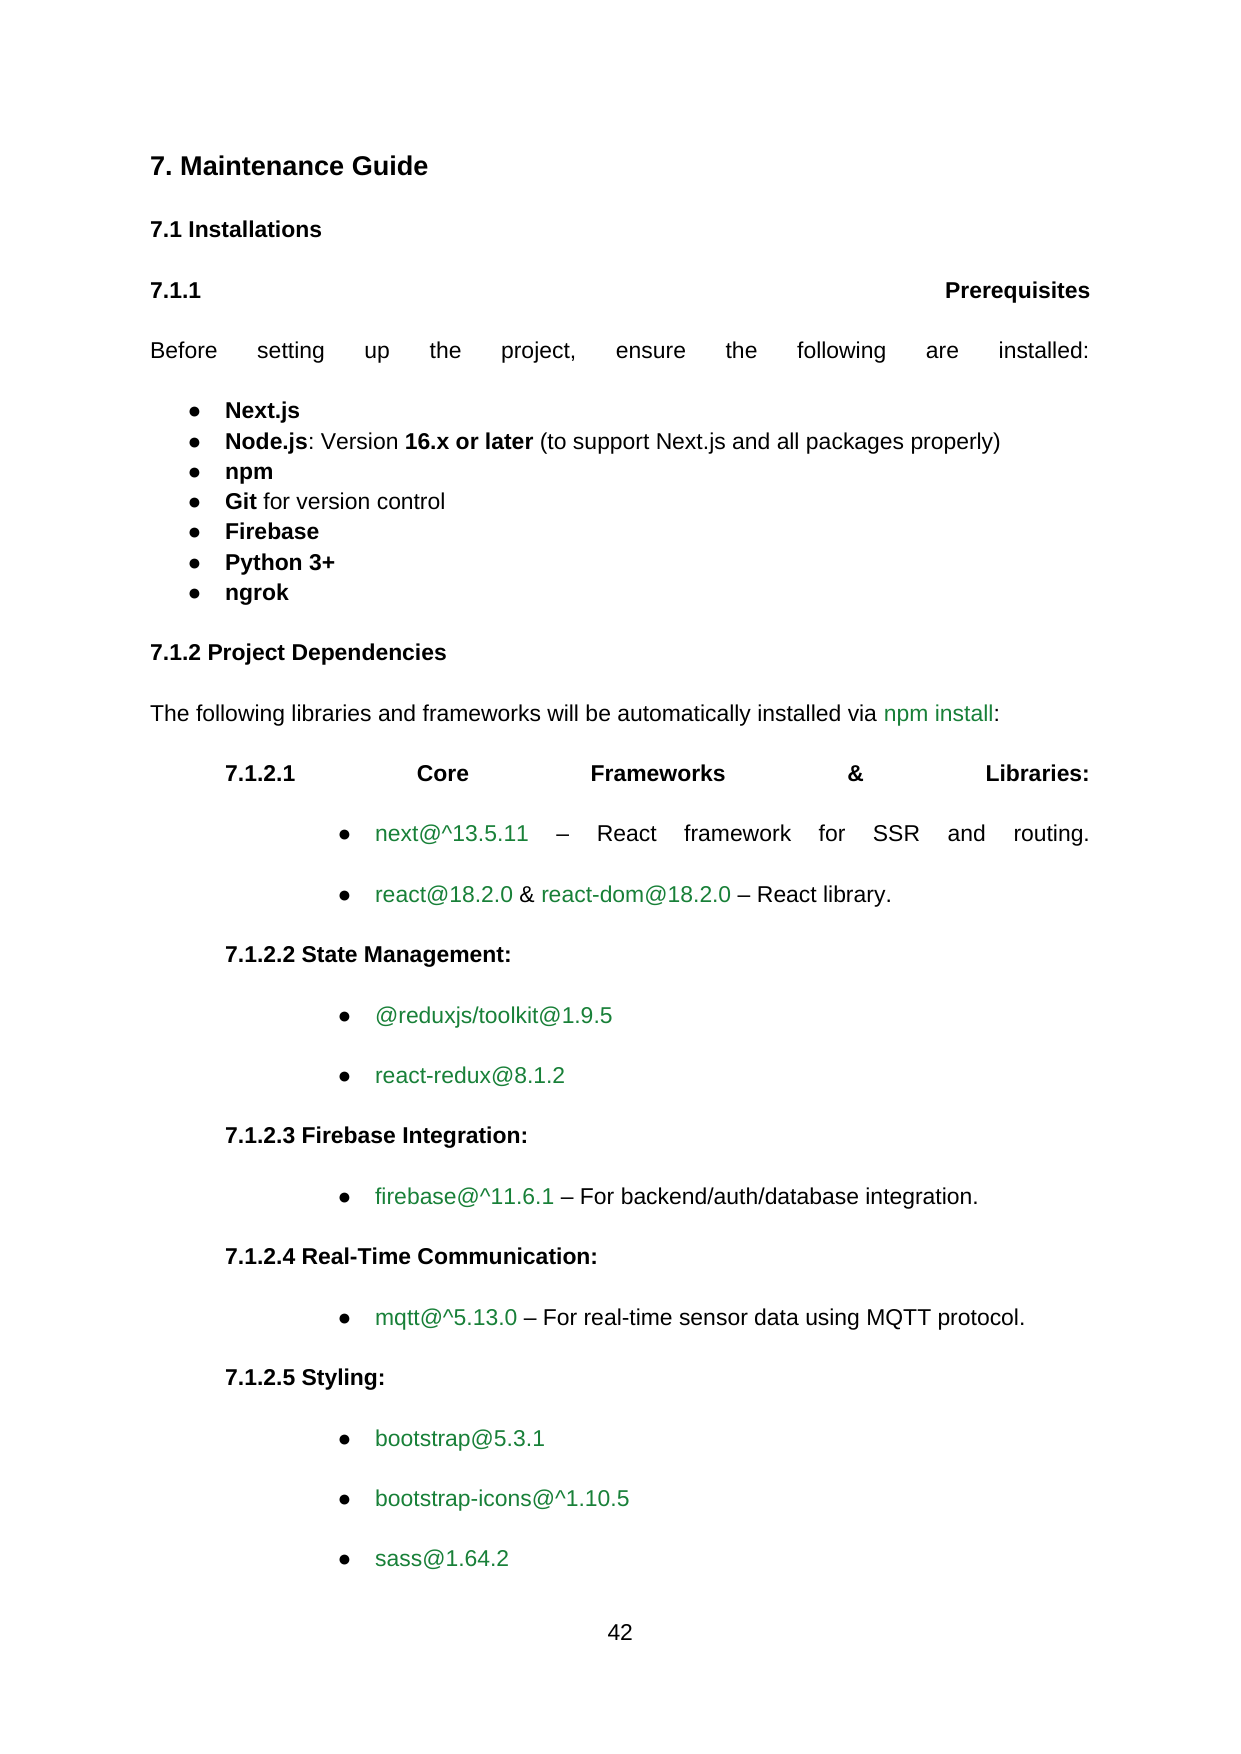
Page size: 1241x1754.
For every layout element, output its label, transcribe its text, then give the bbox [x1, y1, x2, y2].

subtitle 7.1.2.3 Firebase Integration: [150, 1122, 1090, 1149]
list ngrok [187, 579, 1090, 605]
subtitle 7.1.2.2 State Management: [150, 941, 1090, 967]
list Firebase [187, 518, 1090, 544]
subtitle 7.1.2 Project Dependencies [150, 639, 1090, 665]
list Next.js [187, 397, 1090, 424]
list @reduxjs/toolkit@1.9.5 [337, 1002, 1090, 1058]
list next@^13.5.11 – React framework for SSR and routing. [337, 820, 1090, 877]
list react@18.2.0 & react-dom@18.2.0 – React library. [337, 881, 1090, 907]
text Before setting up the project, ensure the following are installed: [150, 337, 1090, 393]
list firebase@^11.6.1 – For backend/auth/database integration. [337, 1183, 1090, 1209]
subtitle 7. Maintenance Guide [150, 150, 1090, 181]
list bootstrap-icons@^1.10.5 [337, 1485, 1090, 1541]
text The following libraries and frameworks will be automatically installed via npm install: [150, 699, 1090, 726]
list react-redux@8.1.2 [337, 1062, 1090, 1088]
subtitle 7.1 Installations [150, 216, 1090, 242]
list mqtt@^5.13.0 – For real-time sensor data using MQTT protocol. [337, 1304, 1090, 1330]
subtitle 7.1.1 Prerequisites [150, 277, 1090, 333]
subtitle 7.1.2.4 Real-Time Communication: [150, 1243, 1090, 1269]
subtitle 7.1.2.5 Styling: [150, 1364, 1090, 1390]
list Node.js: Version 16.x or later (to support Next.js and all packages properly) [187, 428, 1090, 454]
list sass@1.64.2 [337, 1545, 1090, 1602]
list Python 3+ [187, 548, 1090, 575]
list npm [187, 458, 1090, 484]
list Git for version control [187, 488, 1090, 514]
list bootstrap@5.3.1 [337, 1424, 1090, 1481]
subtitle 7.1.2.1 Core Frameworks & Libraries: [150, 760, 1090, 816]
